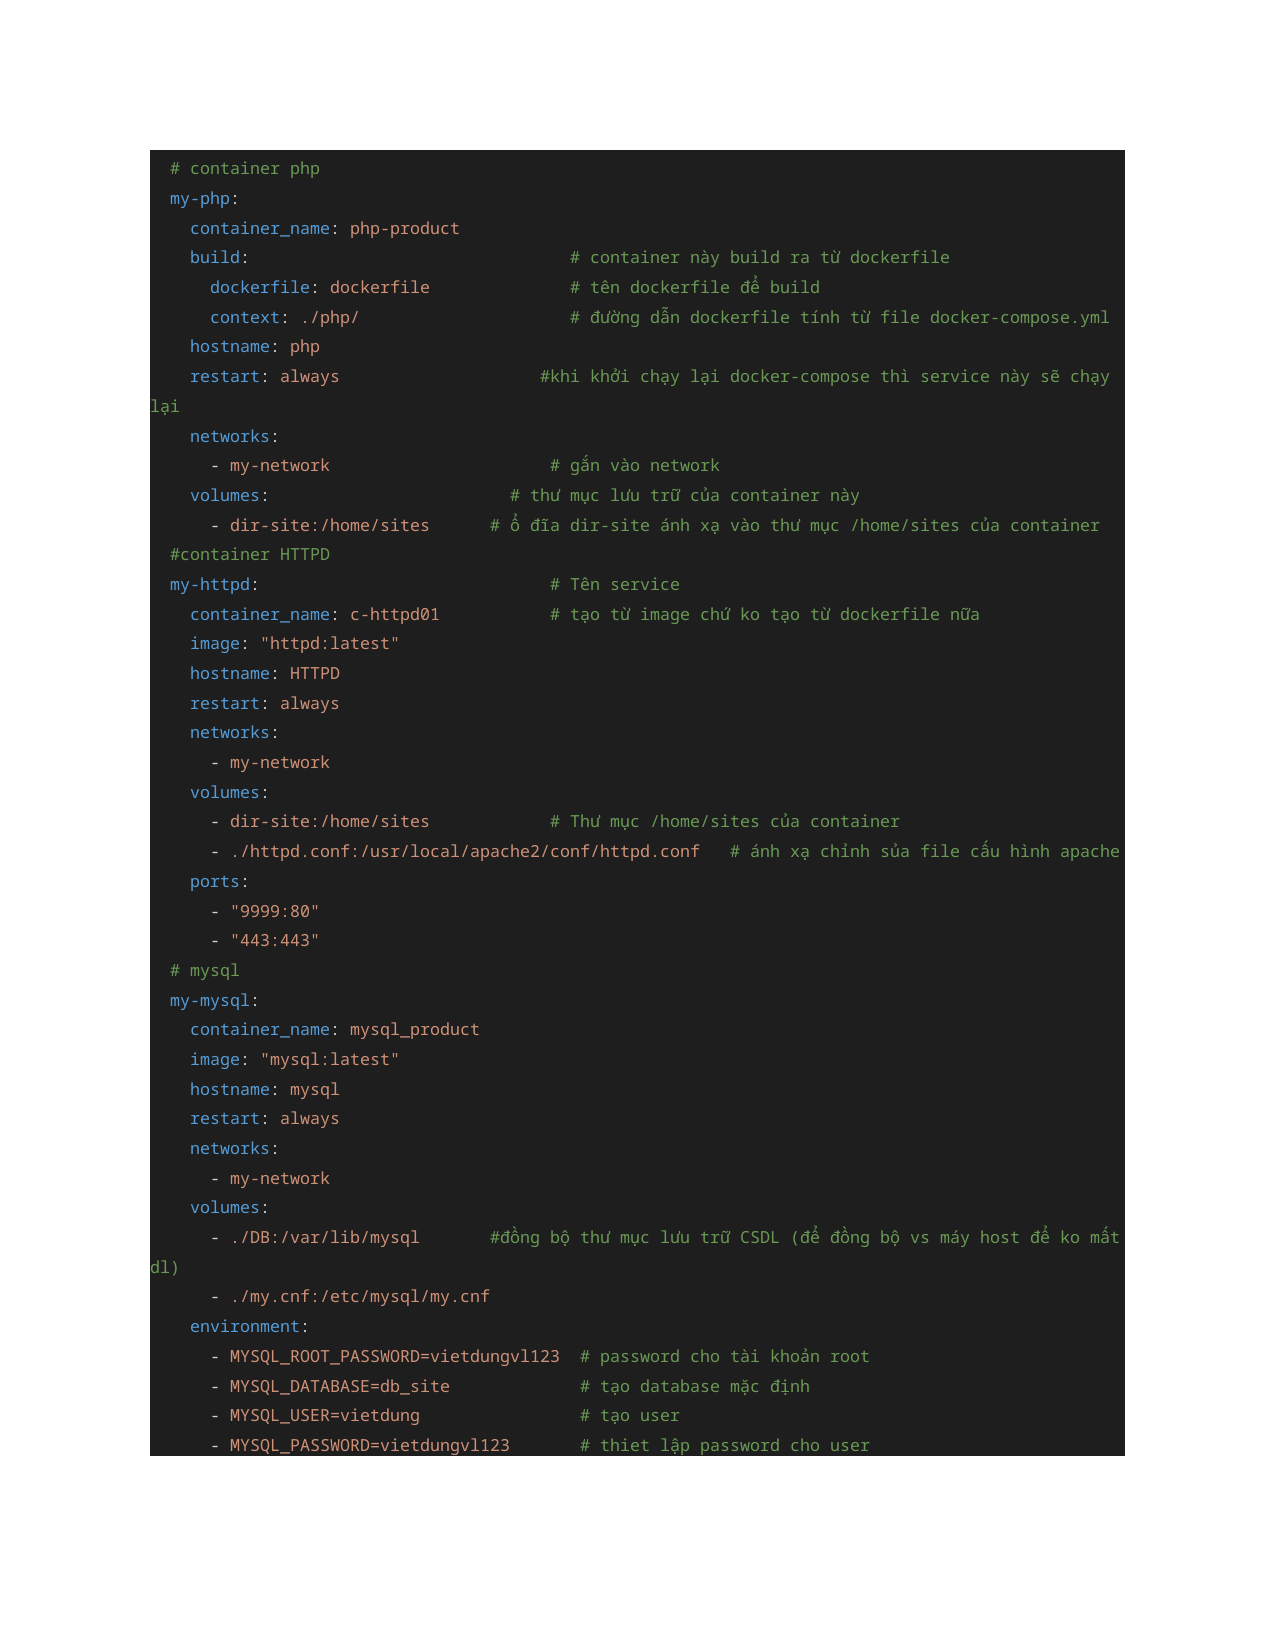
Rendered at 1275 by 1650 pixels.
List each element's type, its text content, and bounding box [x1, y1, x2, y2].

text restart: always #khi khởi chạy lại docker-compose thì service này sẽ chạy lại [150, 358, 1125, 417]
text networks: [150, 417, 1125, 447]
text hostname: mysql [150, 1070, 1125, 1100]
text - MYSQL_ROOT_PASSWORD=vietdungvl123 # password cho tài khoản root [150, 1337, 1125, 1367]
text # mysql [150, 952, 1125, 981]
text my-httpd: # Tên service [150, 566, 1125, 595]
text - MYSQL_DATABASE=db_site # tạo database mặc định [150, 1367, 1125, 1397]
text # container php [150, 150, 1125, 180]
text container_name: php-product [150, 209, 1125, 239]
text - dir-site:/home/sites # ổ đĩa dir-site ánh xạ vào thư mục /home/sites của container [150, 506, 1125, 536]
text - dir-site:/home/sites # Thư mục /home/sites của container [150, 803, 1125, 833]
text - ./httpd.conf:/usr/local/apache2/conf/httpd.conf # ánh xạ chỉnh sủa file cấu hình apache [150, 833, 1125, 862]
text dockerfile: dockerfile # tên dockerfile để build [150, 269, 1125, 298]
text - ./DB:/var/lib/mysql #đồng bộ thư mục lưu trữ CSDL (để đồng bộ vs máy host để ko mất dl) [150, 1219, 1125, 1278]
text ports: [150, 862, 1125, 892]
text image: "mysql:latest" [150, 1041, 1125, 1070]
text - MYSQL_USER=vietdung # tạo user [150, 1397, 1125, 1427]
text restart: always [150, 684, 1125, 714]
text hostname: HTTPD [150, 655, 1125, 684]
text - MYSQL_PASSWORD=vietdungvl123 # thiet lập password cho user [150, 1427, 1125, 1456]
text build: # container này build ra từ dockerfile [150, 239, 1125, 269]
text volumes: [150, 1189, 1125, 1219]
text - "443:443" [150, 922, 1125, 952]
text - my-network [150, 1159, 1125, 1189]
text image: "httpd:latest" [150, 625, 1125, 655]
text environment: [150, 1308, 1125, 1337]
text container_name: mysql_product [150, 1011, 1125, 1041]
text volumes: # thư mục lưu trữ của container này [150, 477, 1125, 506]
text restart: always [150, 1100, 1125, 1130]
text #container HTTPD [150, 536, 1125, 566]
text container_name: c-httpd01 # tạo từ image chứ ko tạo từ dockerfile nữa [150, 595, 1125, 625]
text context: ./php/ # đường dẫn dockerfile tính từ file docker-compose.yml [150, 298, 1125, 328]
text hostname: php [150, 328, 1125, 358]
text my-php: [150, 180, 1125, 209]
text my-mysql: [150, 981, 1125, 1011]
text - my-network # gắn vào network [150, 447, 1125, 477]
text - ./my.cnf:/etc/mysql/my.cnf [150, 1278, 1125, 1308]
text - my-network [150, 744, 1125, 773]
text networks: [150, 1130, 1125, 1159]
text volumes: [150, 773, 1125, 803]
text networks: [150, 714, 1125, 744]
text - "9999:80" [150, 892, 1125, 922]
